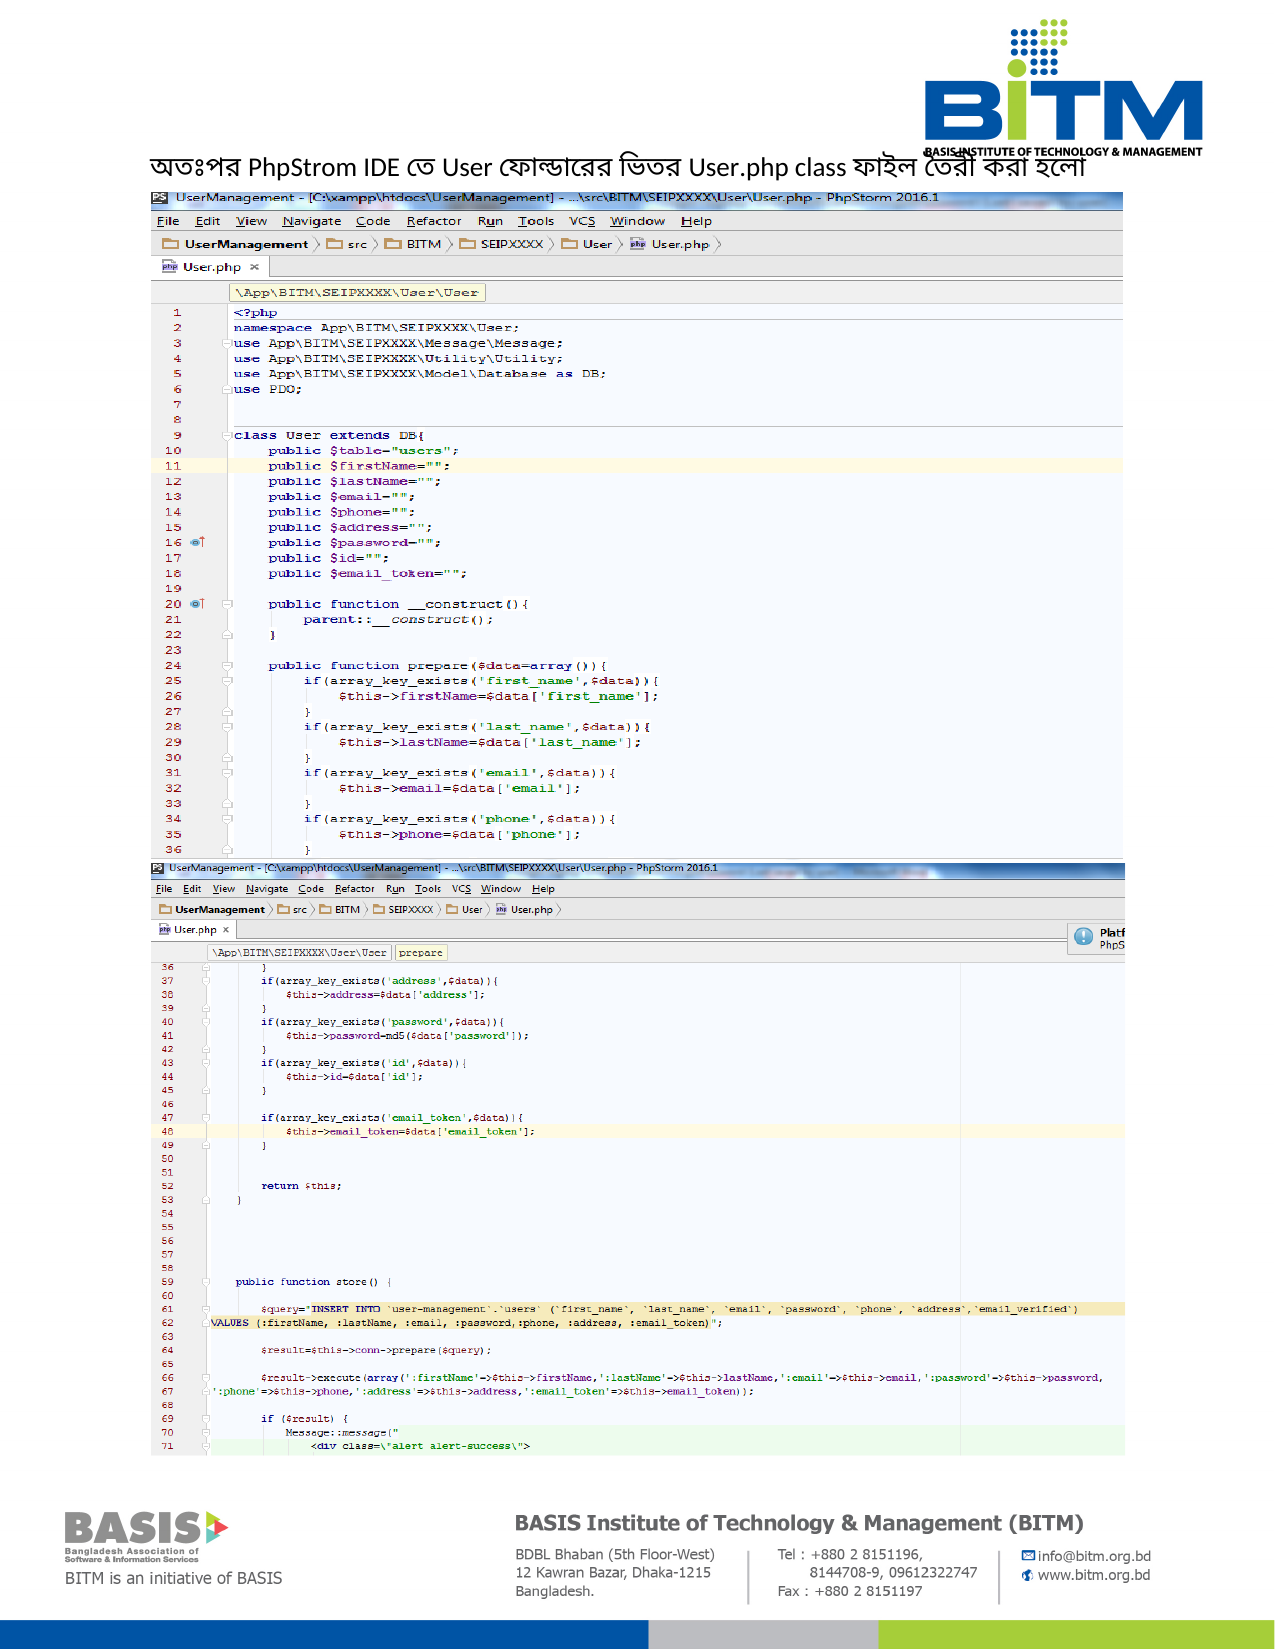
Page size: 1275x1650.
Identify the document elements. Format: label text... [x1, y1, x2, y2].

picture [0, 0, 1275, 1649]
text অতঃপর PhpStrom IDE তে User ফোল্ডারের ভিতর User.php class ফাইল তৈরী করা হলো [150, 150, 1125, 191]
